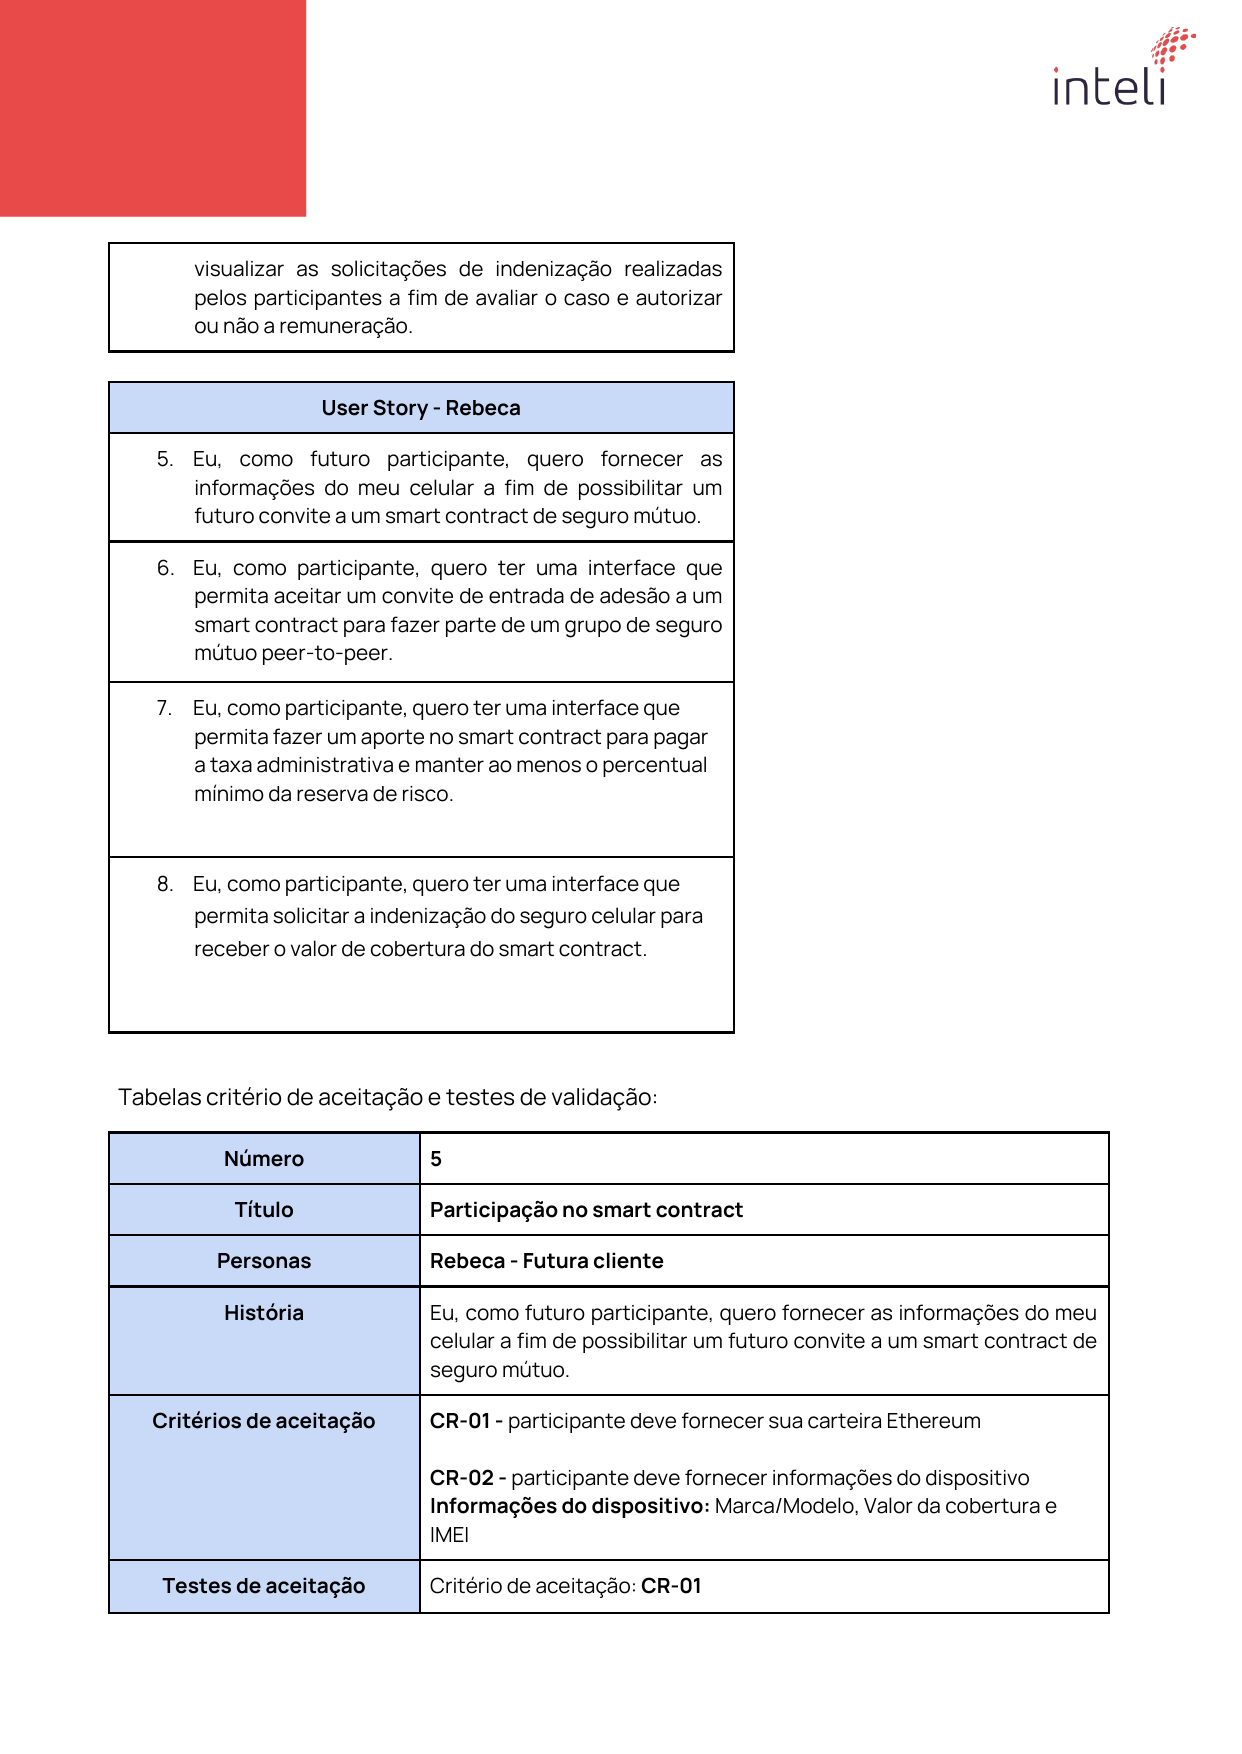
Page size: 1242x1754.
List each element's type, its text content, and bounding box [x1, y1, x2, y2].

table_cell História [110, 1288, 419, 1394]
table_cell Eu, como futuro participante, quero fornecer as informações do meu celular a fim de possibilitar um futuro convite a um smart contract de seguro mútuo. [421, 1288, 1108, 1394]
table_cell Personas [110, 1236, 419, 1285]
table_cell Título [110, 1185, 419, 1234]
picture [1054, 27, 1197, 105]
table_cell Critérios de aceitação [110, 1396, 419, 1559]
table_cell Rebeca - Futura cliente [421, 1236, 1108, 1285]
table_cell Eu, como participante, quero ter uma interface que permita fazer um aporte no smart contract para pagar a taxa administrativa e manter ao menos o percentual mínimo da reserva de risco. [110, 683, 733, 856]
table_header User Story - Rebeca [110, 383, 733, 432]
text Tabelas critério de aceitação e testes de validação: [118, 1081, 1123, 1112]
table_cell Testes de aceitação [110, 1561, 419, 1612]
table_cell Eu, como futuro participante, quero fornecer as informações do meu celular a fim de possibilitar um futuro convite a um smart contract de seguro mútuo. [110, 434, 733, 540]
table_cell Eu, como participante, quero ter uma interface que permita solicitar a indenização do seguro celular para receber o valor de cobertura do smart contract. [110, 858, 733, 1031]
table_header 5 [421, 1134, 1108, 1183]
picture [0, 0, 307, 217]
table_cell CR-01 - participante deve fornecer sua carteira Ethereum CR-02 - participante deve fornecer informações do dispositivo Informações do dispositivo: Marca/Modelo, Valor da cobertura e IMEI [421, 1396, 1108, 1559]
table_cell Eu, como participante, quero ter uma interface que permita aceitar um convite de entrada de adesão a um smart contract para fazer parte de um grupo de seguro mútuo peer-to-peer. [110, 543, 733, 681]
table_cell Participação no smart contract [421, 1185, 1108, 1234]
table_header Número [110, 1134, 419, 1183]
